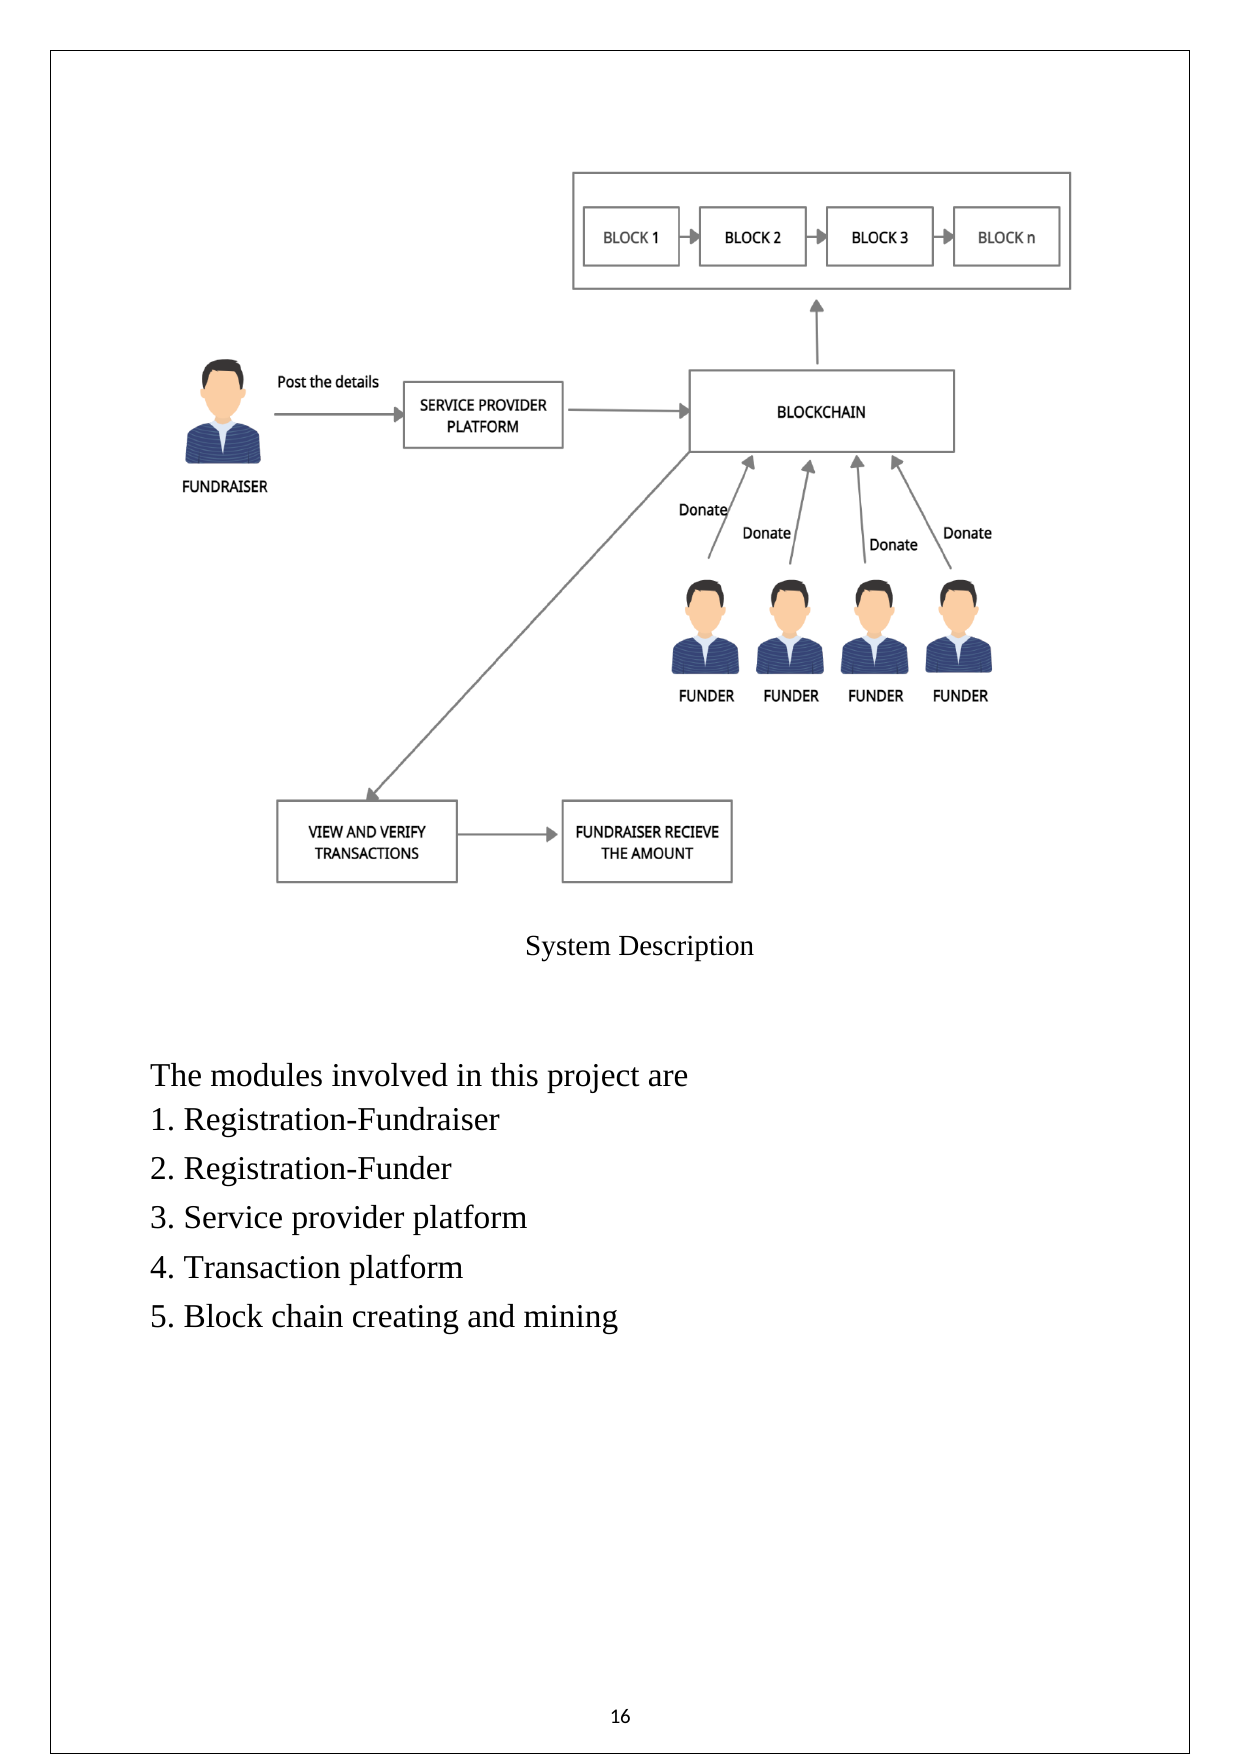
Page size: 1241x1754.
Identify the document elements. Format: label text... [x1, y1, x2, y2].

text 5. Block chain creating and mining [150, 1297, 1090, 1335]
text 1. Registration-Fundraiser [150, 1099, 1090, 1137]
text System Description [450, 928, 1090, 962]
text 3. Service provider platform [150, 1198, 1090, 1236]
text The modules involved in this project are [150, 1055, 1090, 1093]
text 2. Registration-Funder [150, 1148, 1090, 1187]
text 4. Transaction platform [150, 1247, 1090, 1286]
